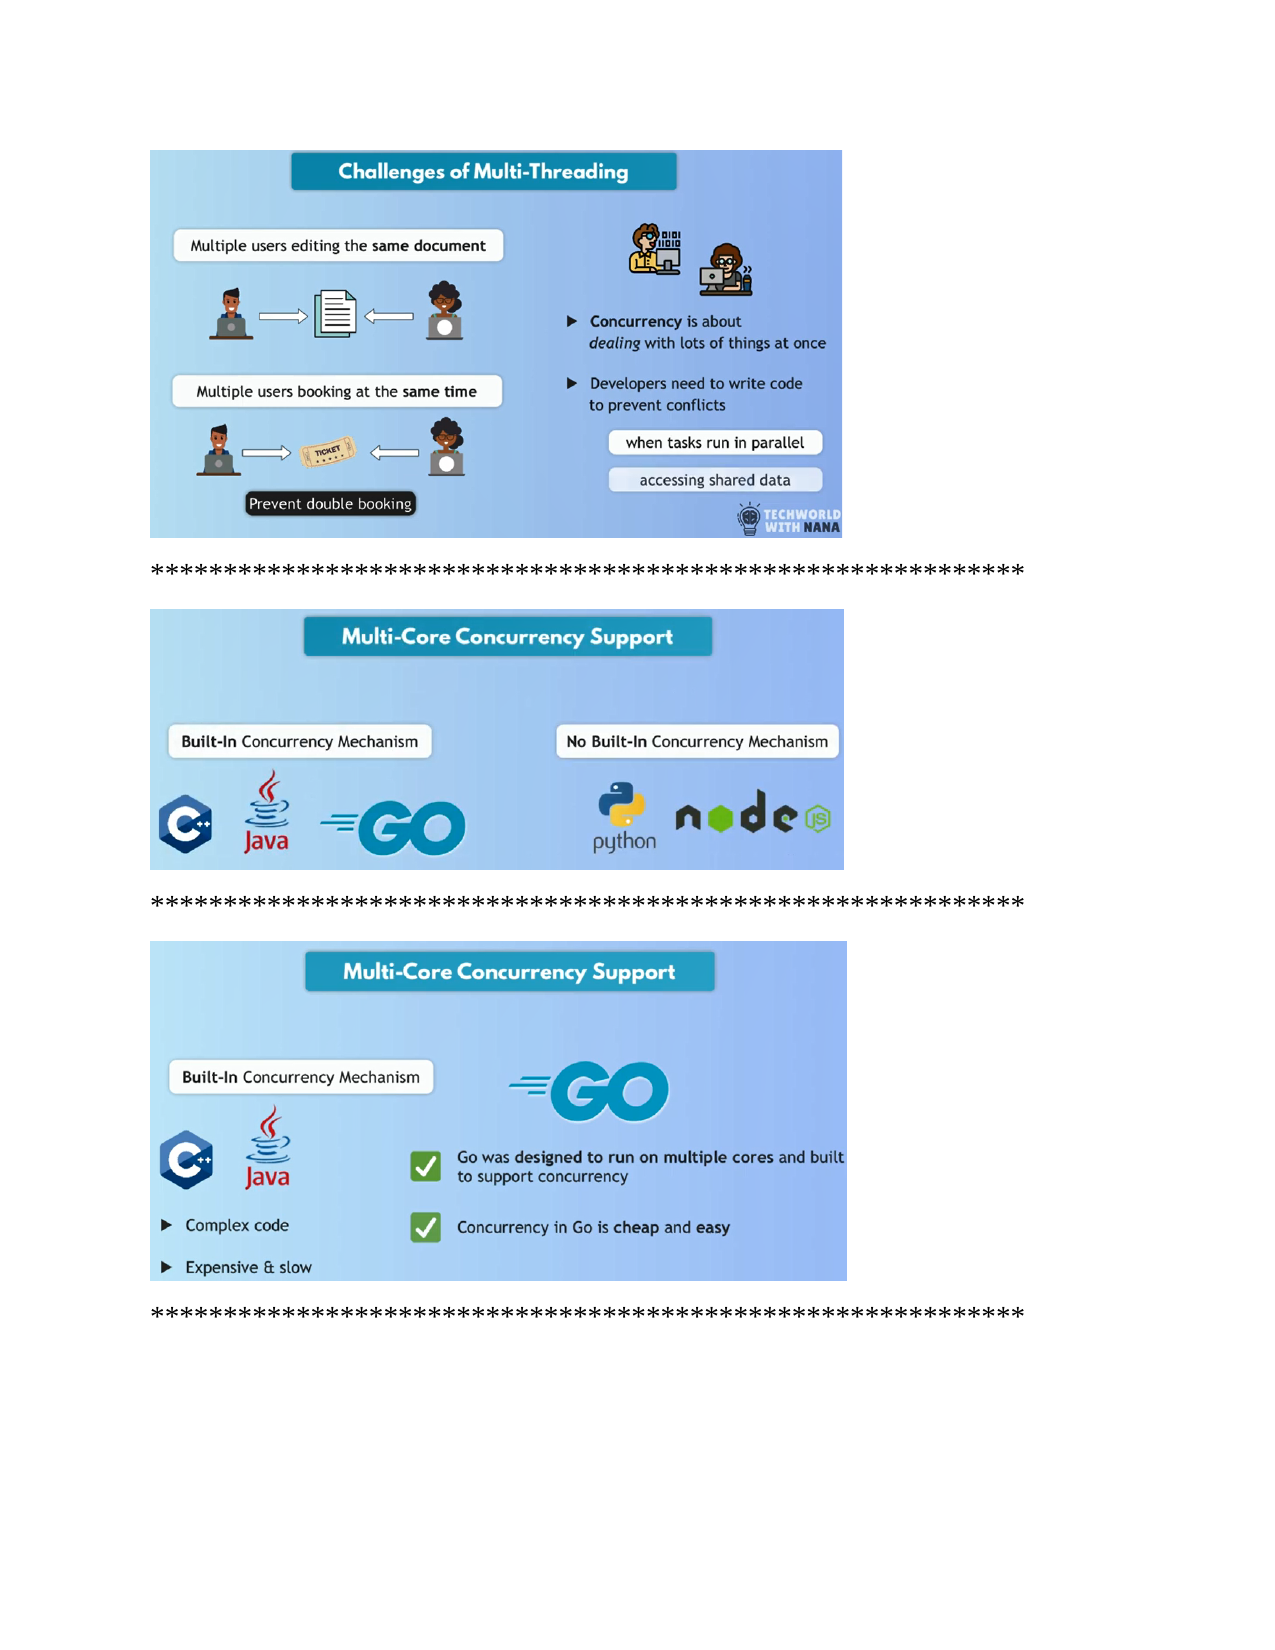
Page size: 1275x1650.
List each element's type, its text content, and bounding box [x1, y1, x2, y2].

text ************************************************************ [150, 888, 1125, 922]
text ************************************************************ [150, 556, 1125, 590]
picture [150, 941, 847, 1281]
picture [150, 609, 844, 870]
text ************************************************************ [150, 1299, 1125, 1332]
picture [150, 150, 843, 538]
